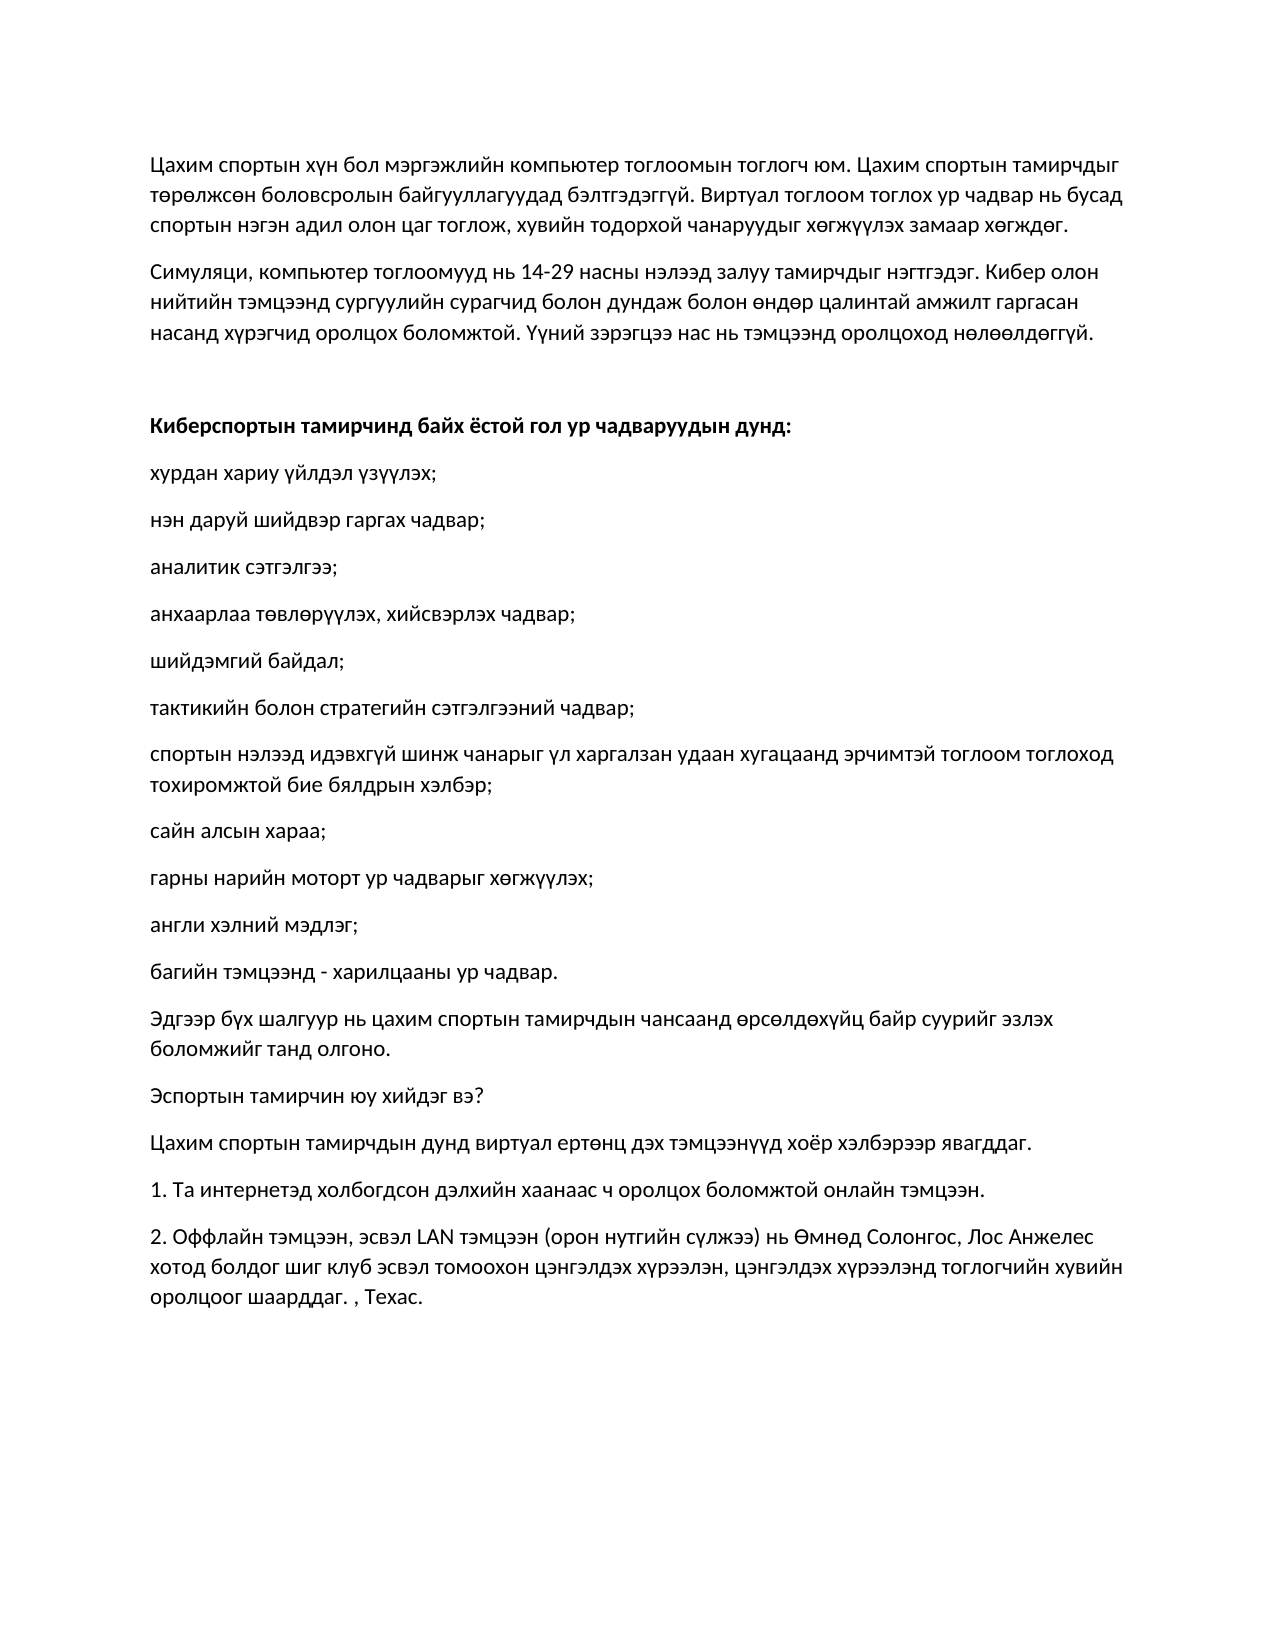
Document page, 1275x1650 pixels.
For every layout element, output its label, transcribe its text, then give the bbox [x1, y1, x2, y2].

text сайн алсын хараа; [150, 817, 1125, 845]
text 2. Оффлайн тэмцээн, эсвэл LAN тэмцээн (орон нутгийн сүлжээ) нь Өмнөд Солонгос, Лос Анжелес хотод болдог шиг клуб эсвэл томоохон цэнгэлдэх хүрээлэн, цэнгэлдэх хүрээлэнд тоглогчийн хувийн оролцоог шаарддаг. , Техас. [150, 1222, 1125, 1310]
text Эспортын тамирчин юу хийдэг вэ? [150, 1081, 1125, 1109]
text Симуляци, компьютер тоглоомууд нь 14-29 насны нэлээд залуу тамирчдыг нэгтгэдэг. Кибер олон нийтийн тэмцээнд сургуулийн сурагчид болон дундаж болон өндөр цалинтай амжилт гаргасан насанд хүрэгчид оролцох боломжтой. Үүний зэрэгцээ нас нь тэмцээнд оролцоход нөлөөлдөггүй. [150, 257, 1125, 346]
text нэн даруй шийдвэр гаргах чадвар; [150, 505, 1125, 533]
text спортын нэлээд идэвхгүй шинж чанарыг үл харгалзан удаан хугацаанд эрчимтэй тоглоом тоглоход тохиромжтой бие бялдрын хэлбэр; [150, 739, 1125, 798]
text 1. Та интернетэд холбогдсон дэлхийн хаанаас ч оролцох боломжтой онлайн тэмцээн. [150, 1175, 1125, 1203]
text багийн тэмцээнд - харилцааны ур чадвар. [150, 957, 1125, 985]
text шийдэмгий байдал; [150, 646, 1125, 674]
text анхаарлаа төвлөрүүлэх, хийсвэрлэх чадвар; [150, 599, 1125, 627]
text аналитик сэтгэлгээ; [150, 552, 1125, 580]
text Цахим спортын хүн бол мэргэжлийн компьютер тоглоомын тоглогч юм. Цахим спортын тамирчдыг төрөлжсөн боловсролын байгууллагуудад бэлтгэдэггүй. Виртуал тоглоом тоглох ур чадвар нь бусад спортын нэгэн адил олон цаг тоглож, хувийн тодорхой чанаруудыг хөгжүүлэх замаар хөгждөг. [150, 150, 1125, 238]
text гарны нарийн моторт ур чадварыг хөгжүүлэх; [150, 863, 1125, 892]
text англи хэлний мэдлэг; [150, 910, 1125, 938]
text Киберспортын тамирчинд байх ёстой гол ур чадваруудын дунд: [150, 411, 1125, 439]
text хурдан хариу үйлдэл үзүүлэх; [150, 458, 1125, 486]
text тактикийн болон стратегийн сэтгэлгээний чадвар; [150, 693, 1125, 721]
text Цахим спортын тамирчдын дунд виртуал ертөнц дэх тэмцээнүүд хоёр хэлбэрээр явагддаг. [150, 1128, 1125, 1156]
text Эдгээр бүх шалгуур нь цахим спортын тамирчдын чансаанд өрсөлдөхүйц байр суурийг эзлэх боломжийг танд олгоно. [150, 1004, 1125, 1062]
